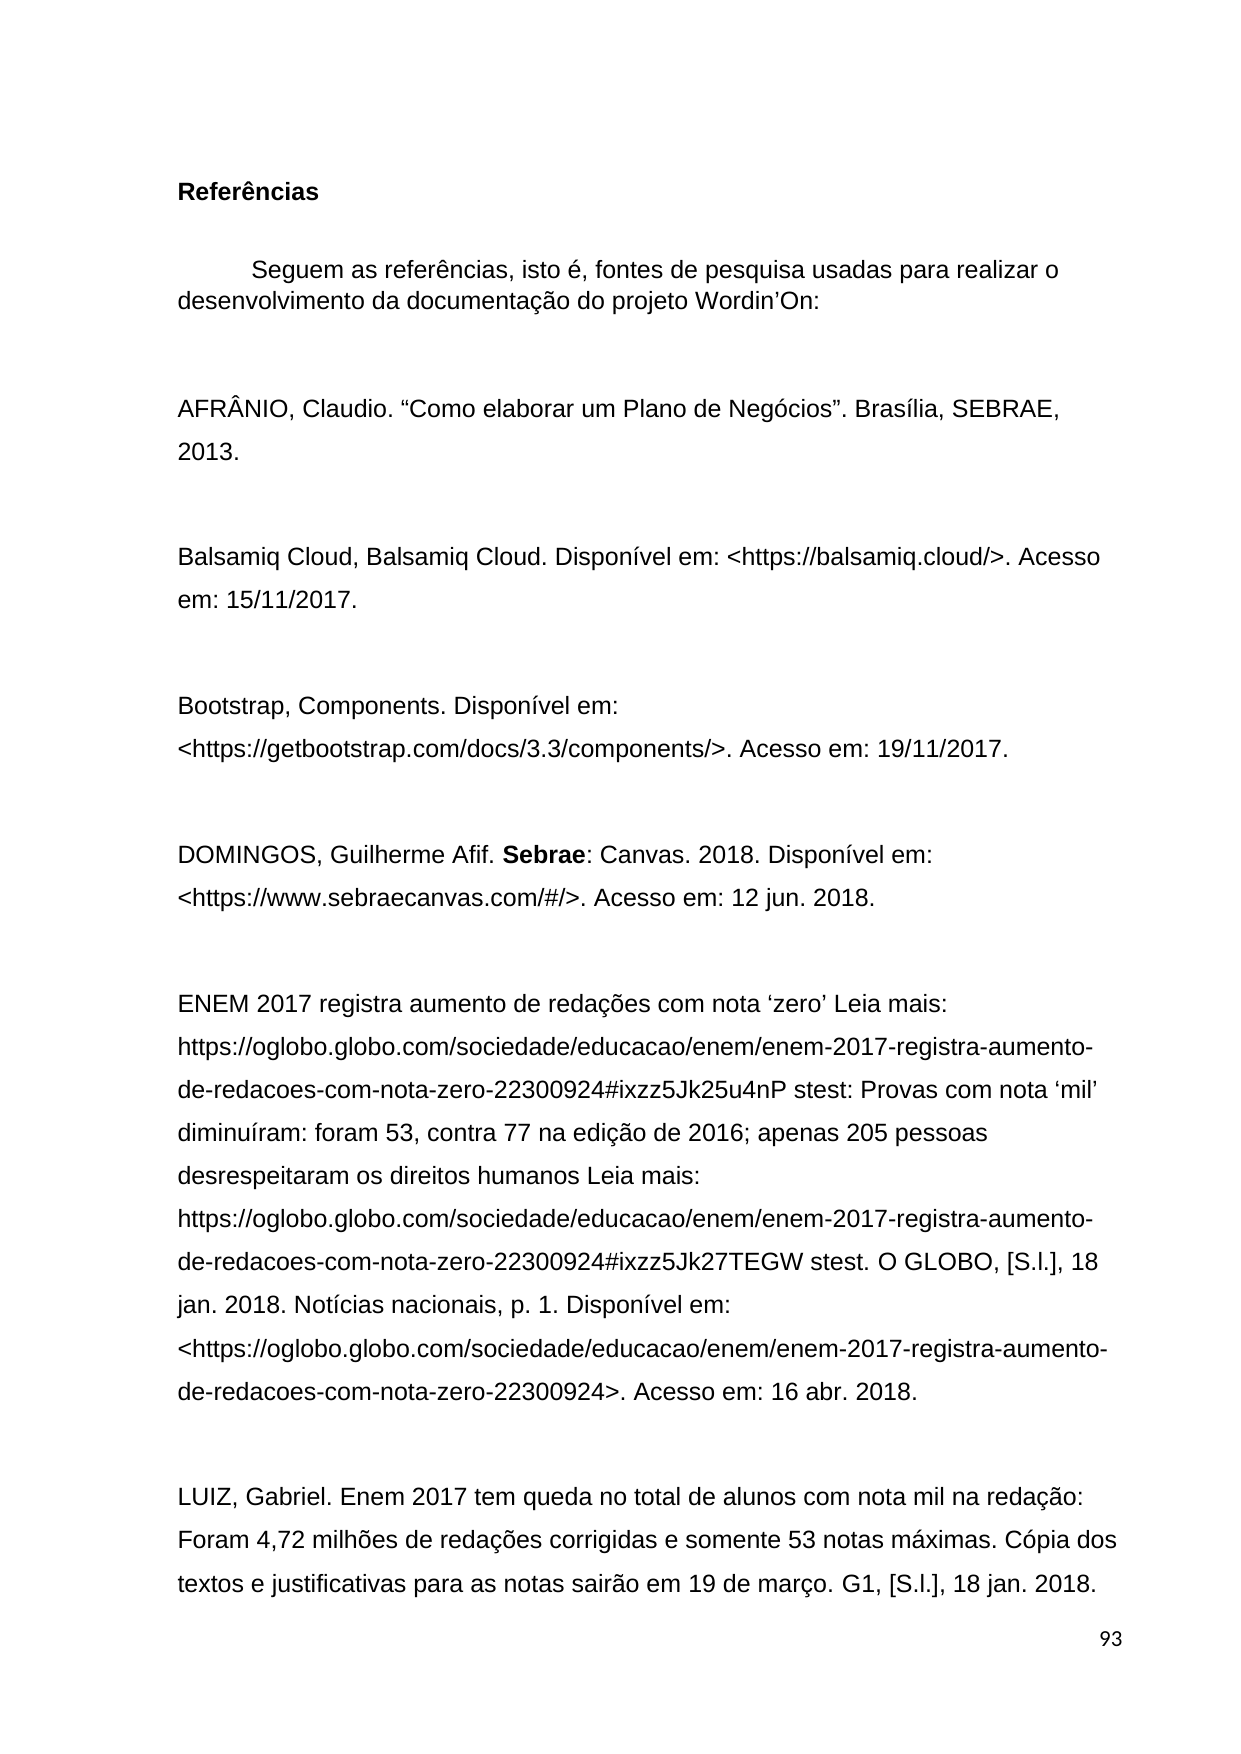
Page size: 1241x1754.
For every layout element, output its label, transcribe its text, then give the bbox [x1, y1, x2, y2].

list Referências [177, 177, 1122, 206]
text ENEM 2017 registra aumento de redações com nota ‘zero’ Leia mais: https://oglobo.globo.com/sociedade/educacao/enem/enem-2017-registra-aumento-de-redacoes-com-nota-zero-22300924#ixzz5Jk25u4nP stest: Provas com nota ‘mil’ diminuíram: foram 53, contra 77 na edição de 2016; apenas 205 pessoas desrespeitaram os direitos humanos Leia mais: https://oglobo.globo.com/sociedade/educacao/enem/enem-2017-registra-aumento-de-redacoes-com-nota-zero-22300924#ixzz5Jk27TEGW stest. O GLOBO, [S.l.], 18 jan. 2018. Notícias nacionais, p. 1. Disponível em: <https://oglobo.globo.com/sociedade/educacao/enem/enem-2017-registra-aumento-de-redacoes-com-nota-zero-22300924>. Acesso em: 16 abr. 2018. [177, 989, 1122, 1406]
text AFRÂNIO, Claudio. “Como elaborar um Plano de Negócios”. Brasília, SEBRAE, 2013. [177, 394, 1122, 466]
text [177, 1482, 1122, 1597]
text Balsamiq Cloud, Balsamiq Cloud. Disponível em: <https://balsamiq.cloud/>. Acesso em: 15/11/2017. [177, 542, 1122, 614]
text Seguem as referências, isto é, fontes de pesquisa usadas para realizar o desenvolvimento da documentação do projeto Wordin’On: [177, 255, 1122, 315]
text DOMINGOS, Guilherme Afif. Sebrae: Canvas. 2018. Disponível em: <https://www.sebraecanvas.com/#/>. Acesso em: 12 jun. 2018. [177, 840, 1122, 912]
text Bootstrap, Components. Disponível em: <https://getbootstrap.com/docs/3.3/components/>. Acesso em: 19/11/2017. [177, 691, 1122, 763]
